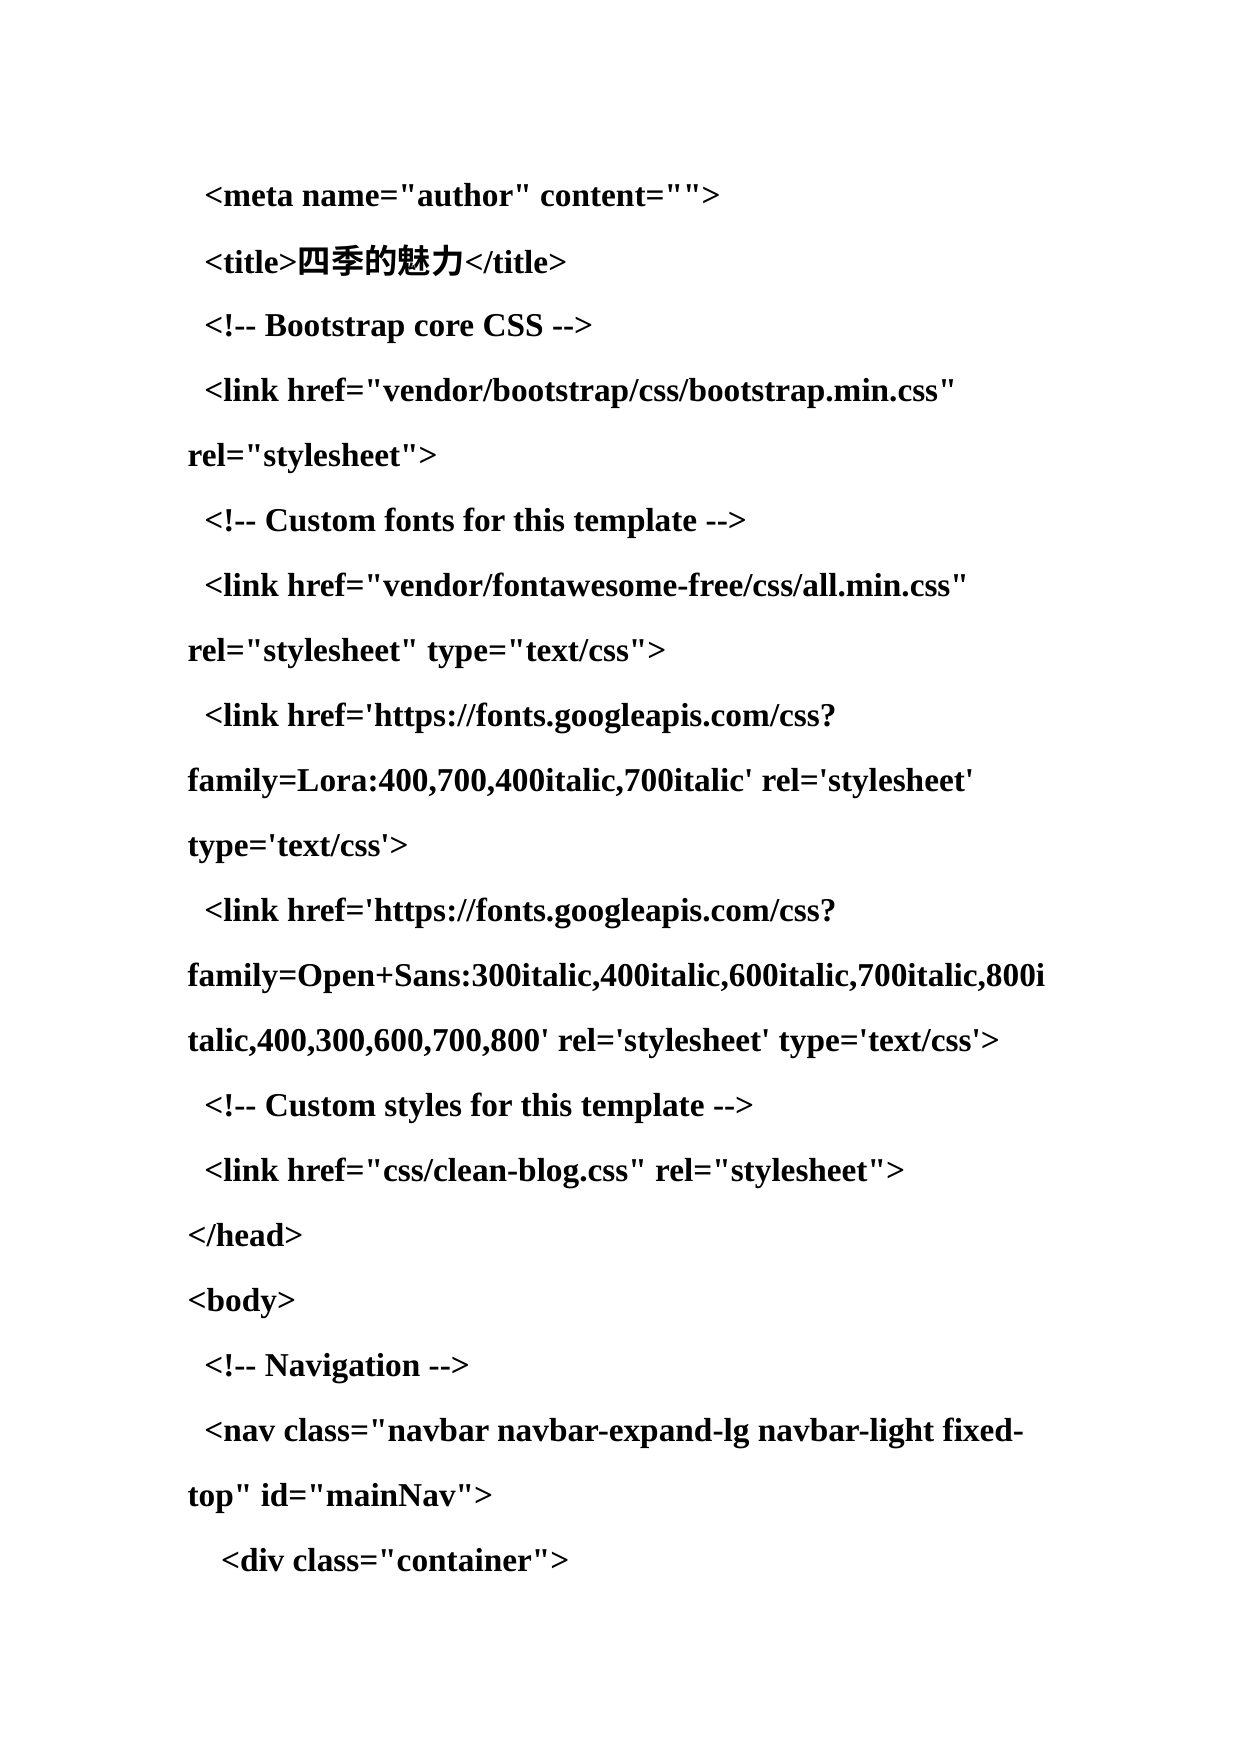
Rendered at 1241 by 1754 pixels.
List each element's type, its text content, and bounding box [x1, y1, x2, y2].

text <link href='https://fonts.googleapis.com/css?family=Open+Sans:300italic,400italic,600italic,700italic,800italic,400,300,600,700,800' rel='stylesheet' type='text/css'> [187, 877, 1053, 1072]
text <nav class="navbar navbar-expand-lg navbar-light fixed-top" id="mainNav"> [187, 1397, 1053, 1527]
text <!-- Custom fonts for this template --> [187, 487, 1053, 552]
text <body> [187, 1267, 1053, 1332]
text <div class="container"> [187, 1527, 1053, 1592]
text <!-- Custom styles for this template --> [187, 1072, 1053, 1137]
text <link href="vendor/bootstrap/css/bootstrap.min.css" rel="stylesheet"> [187, 357, 1053, 487]
text <meta name="author" content=""> [187, 162, 1053, 227]
text <link href='https://fonts.googleapis.com/css?family=Lora:400,700,400italic,700italic' rel='stylesheet' type='text/css'> [187, 682, 1053, 877]
text <!-- Bootstrap core CSS --> [187, 292, 1053, 357]
text <link href="vendor/fontawesome-free/css/all.min.css" rel="stylesheet" type="text/css"> [187, 552, 1053, 682]
text <title>四季的魅力</title> [187, 227, 1053, 292]
text <!-- Navigation --> [187, 1332, 1053, 1397]
text <link href="css/clean-blog.css" rel="stylesheet"> [187, 1137, 1053, 1202]
text </head> [187, 1202, 1053, 1267]
